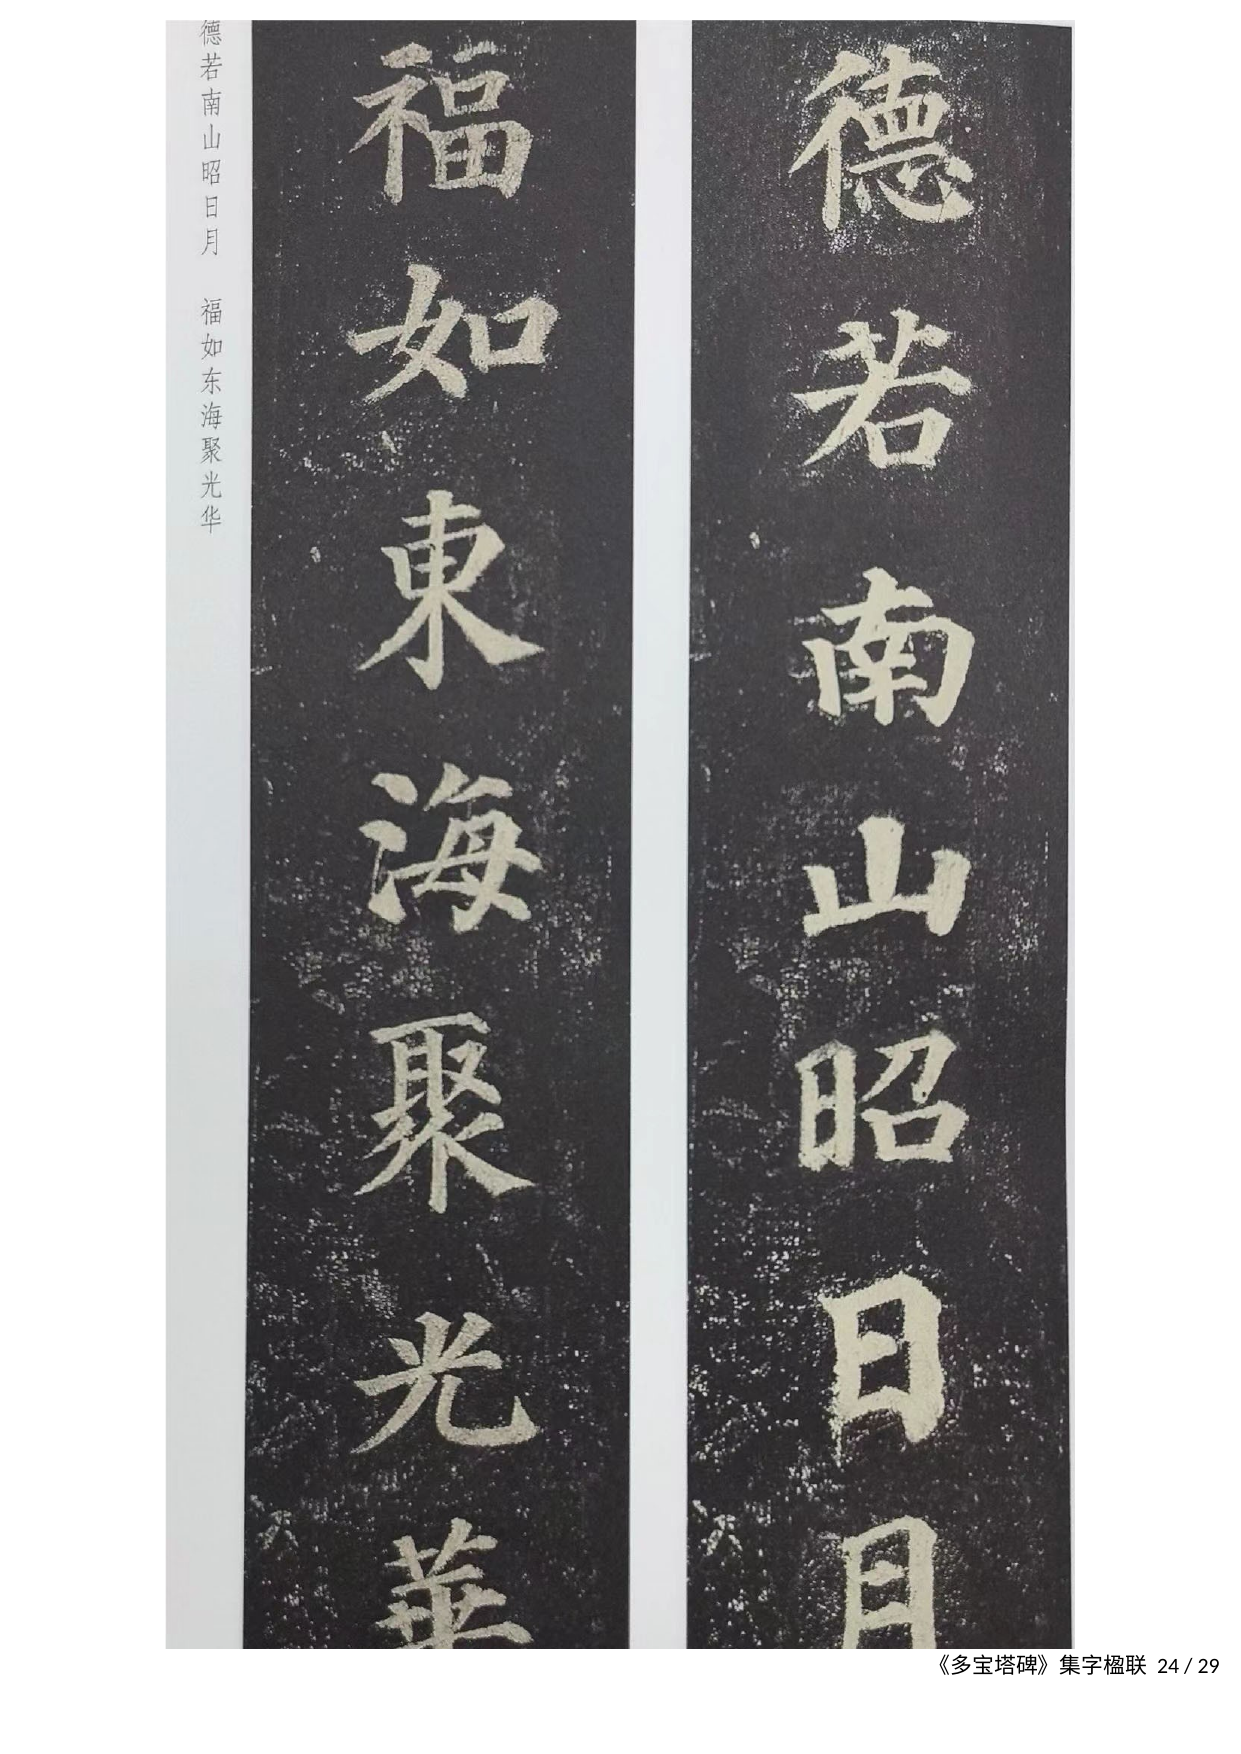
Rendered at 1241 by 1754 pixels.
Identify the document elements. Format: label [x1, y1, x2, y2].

picture [165, 20, 1075, 1649]
